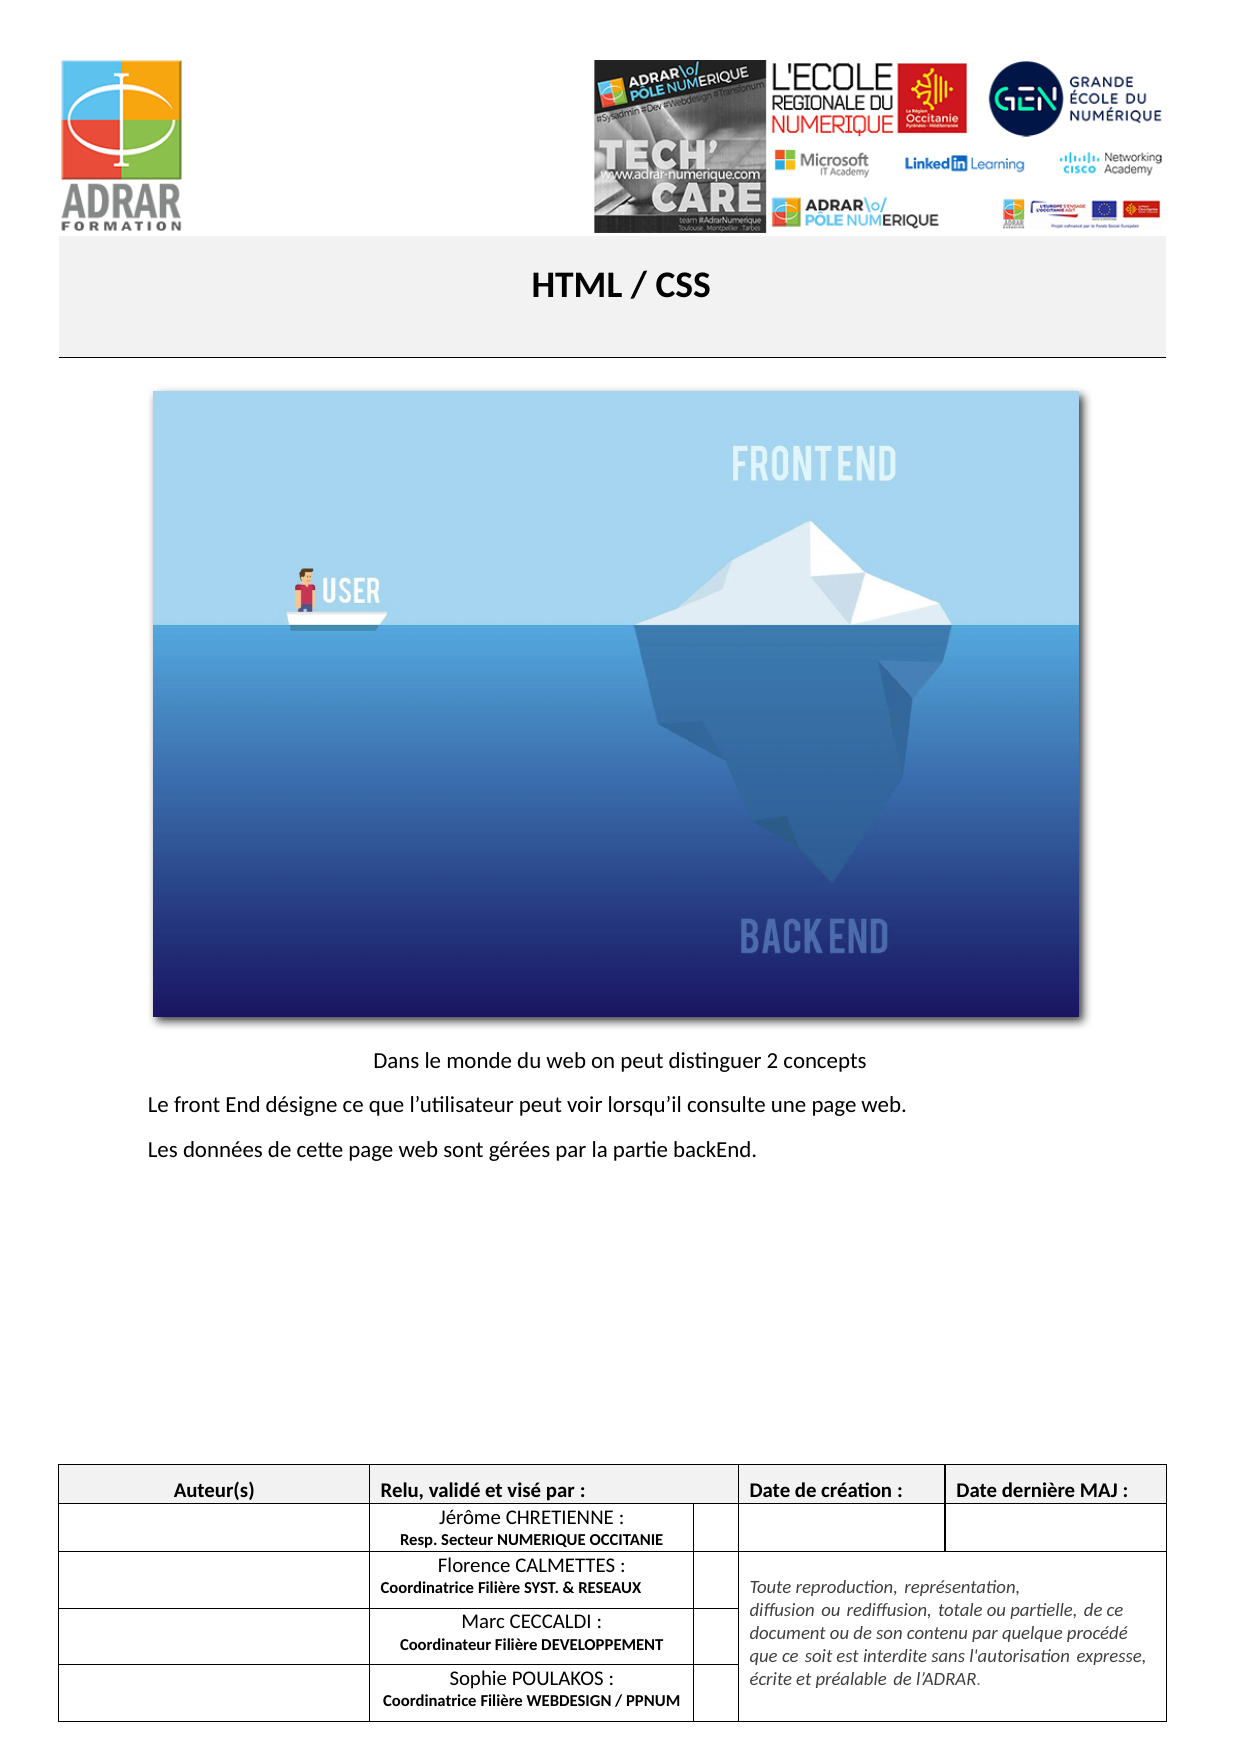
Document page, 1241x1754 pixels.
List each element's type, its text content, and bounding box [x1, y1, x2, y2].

picture [147, 386, 1093, 1030]
text Les données de cette page web sont gérées par la partie backEnd. [148, 1135, 1093, 1163]
text Le front End désigne ce que l’utilisateur peut voir lorsqu’il consulte une page web. [148, 1091, 1093, 1118]
picture [61, 58, 183, 233]
text Dans le monde du web on peut distinguer 2 concepts [148, 1046, 1093, 1074]
picture [594, 60, 1166, 233]
